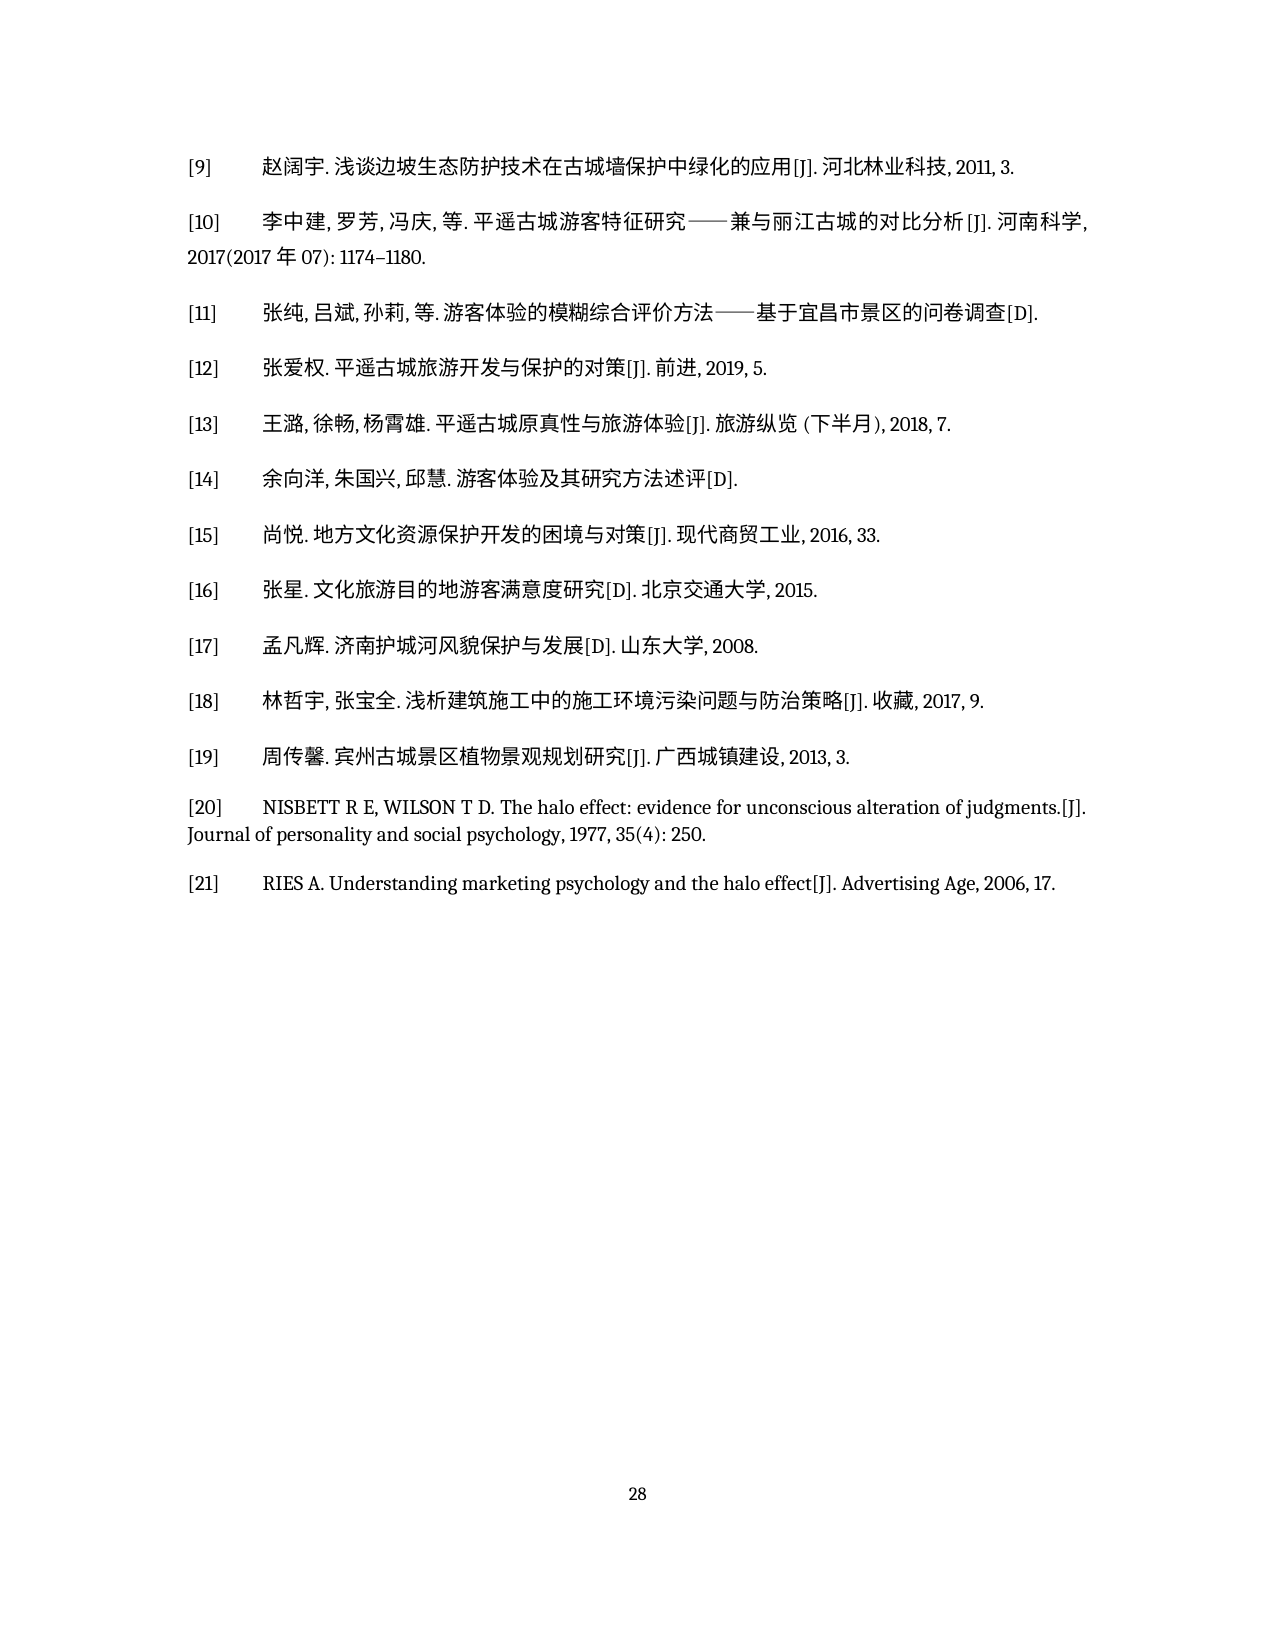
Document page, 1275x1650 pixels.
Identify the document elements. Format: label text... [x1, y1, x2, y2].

text [20] NISBETT R E, WILSON T D. The halo effect: evidence for unconscious alteration of judgments.[J]. Journal of personality and social psychology, 1977, 35(4): 250. [187, 795, 1087, 847]
text [11] 张纯, 吕斌, 孙莉, 等. 游客体验的模糊综合评价方法——基于宜昌市景区的问卷调查[D]. [187, 296, 1087, 326]
text [14] 余向洋, 朱国兴, 邱慧. 游客体验及其研究方法述评[D]. [187, 462, 1087, 492]
text [21] RIES A. Understanding marketing psychology and the halo effect[J]. Advertising Age, 2006, 17. [187, 871, 1087, 895]
text [18] 林哲宇, 张宝全. 浅析建筑施工中的施工环境污染问题与防治策略[J]. 收藏, 2017, 9. [187, 684, 1087, 714]
text [16] 张星. 文化旅游目的地游客满意度研究[D]. 北京交通大学, 2015. [187, 573, 1087, 603]
text [13] 王潞, 徐畅, 杨霄雄. 平遥古城原真性与旅游体验[J]. 旅游纵览 (下半月), 2018, 7. [187, 407, 1087, 437]
text [10] 李中建, 罗芳, 冯庆, 等. 平遥古城游客特征研究——兼与丽江古城的对比分析[J]. 河南科学, 2017(2017 年 07): 1174–1180. [187, 206, 1087, 270]
text [17] 孟凡辉. 济南护城河风貌保护与发展[D]. 山东大学, 2008. [187, 629, 1087, 659]
text [12] 张爱权. 平遥古城旅游开发与保护的对策[J]. 前进, 2019, 5. [187, 351, 1087, 381]
text [15] 尚悦. 地方文化资源保护开发的困境与对策[J]. 现代商贸工业, 2016, 33. [187, 518, 1087, 548]
text [19] 周传馨. 宾州古城景区植物景观规划研究[J]. 广西城镇建设, 2013, 3. [187, 740, 1087, 770]
text [9] 赵阔宇. 浅谈边坡生态防护技术在古城墙保护中绿化的应用[J]. 河北林业科技, 2011, 3. [187, 150, 1087, 180]
